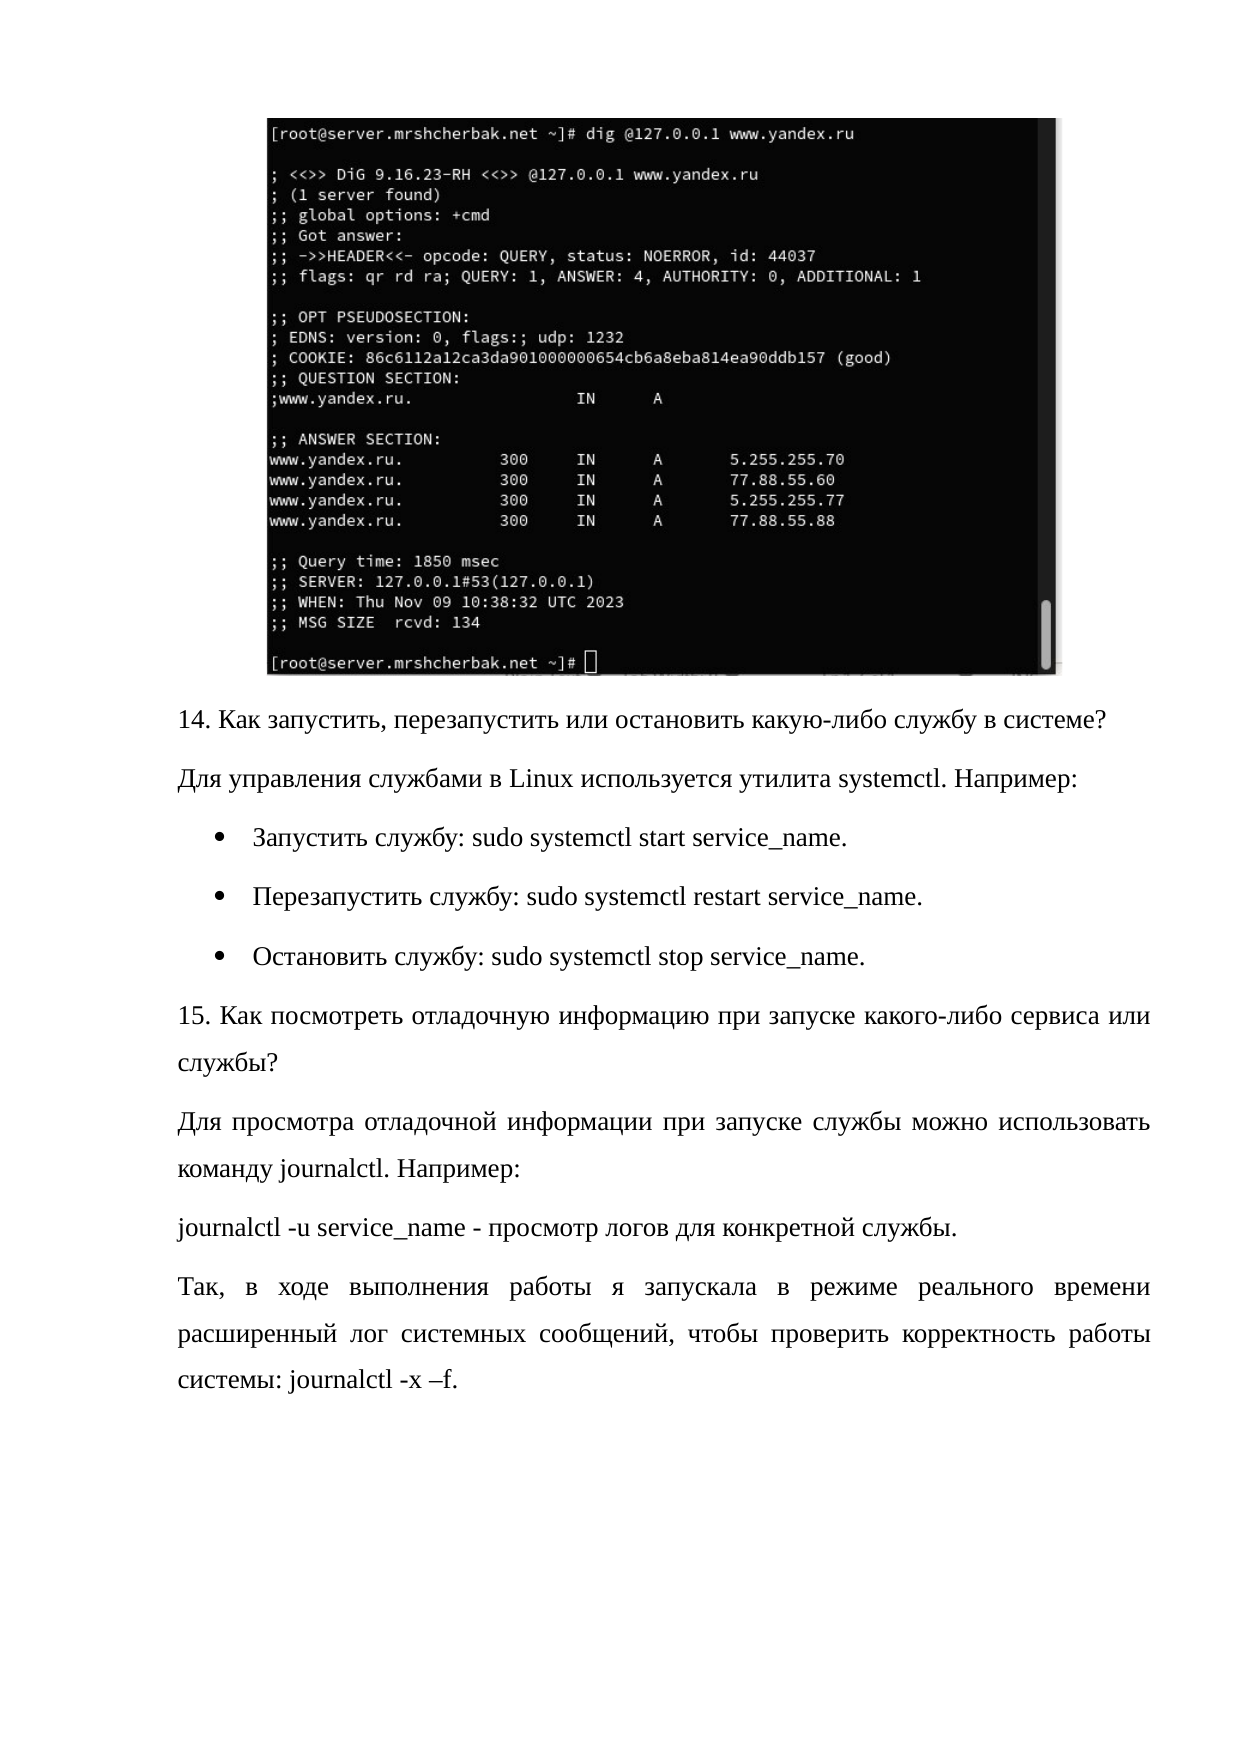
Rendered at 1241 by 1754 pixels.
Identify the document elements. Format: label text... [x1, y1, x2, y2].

text Для просмотра отладочной информации при запуске службы можно использовать команду journalctl. Например: [177, 1105, 1152, 1183]
list Запустить службу: sudo systemctl start service_name. [215, 821, 1152, 852]
text 14. Как запустить, перезапустить или остановить какую-либо службу в системе? [177, 703, 1152, 734]
text Для управления службами в Linux используется утилита systemctl. Например: [177, 762, 1152, 793]
picture [266, 118, 1063, 676]
text Так, в ходе выполнения работы я запускала в режиме реального времени расширенный лог системных сообщений, чтобы проверить корректность работы системы: journalctl -x –f. [177, 1270, 1152, 1394]
text 15. Как посмотреть отладочную информацию при запуске какого-либо сервиса или службы? [177, 999, 1152, 1077]
text journalctl -u service_name - просмотр логов для конкретной службы. [177, 1211, 1152, 1242]
list Перезапустить службу: sudo systemctl restart service_name. [215, 881, 1152, 912]
list Остановить службу: sudo systemctl stop service_name. [215, 940, 1152, 971]
